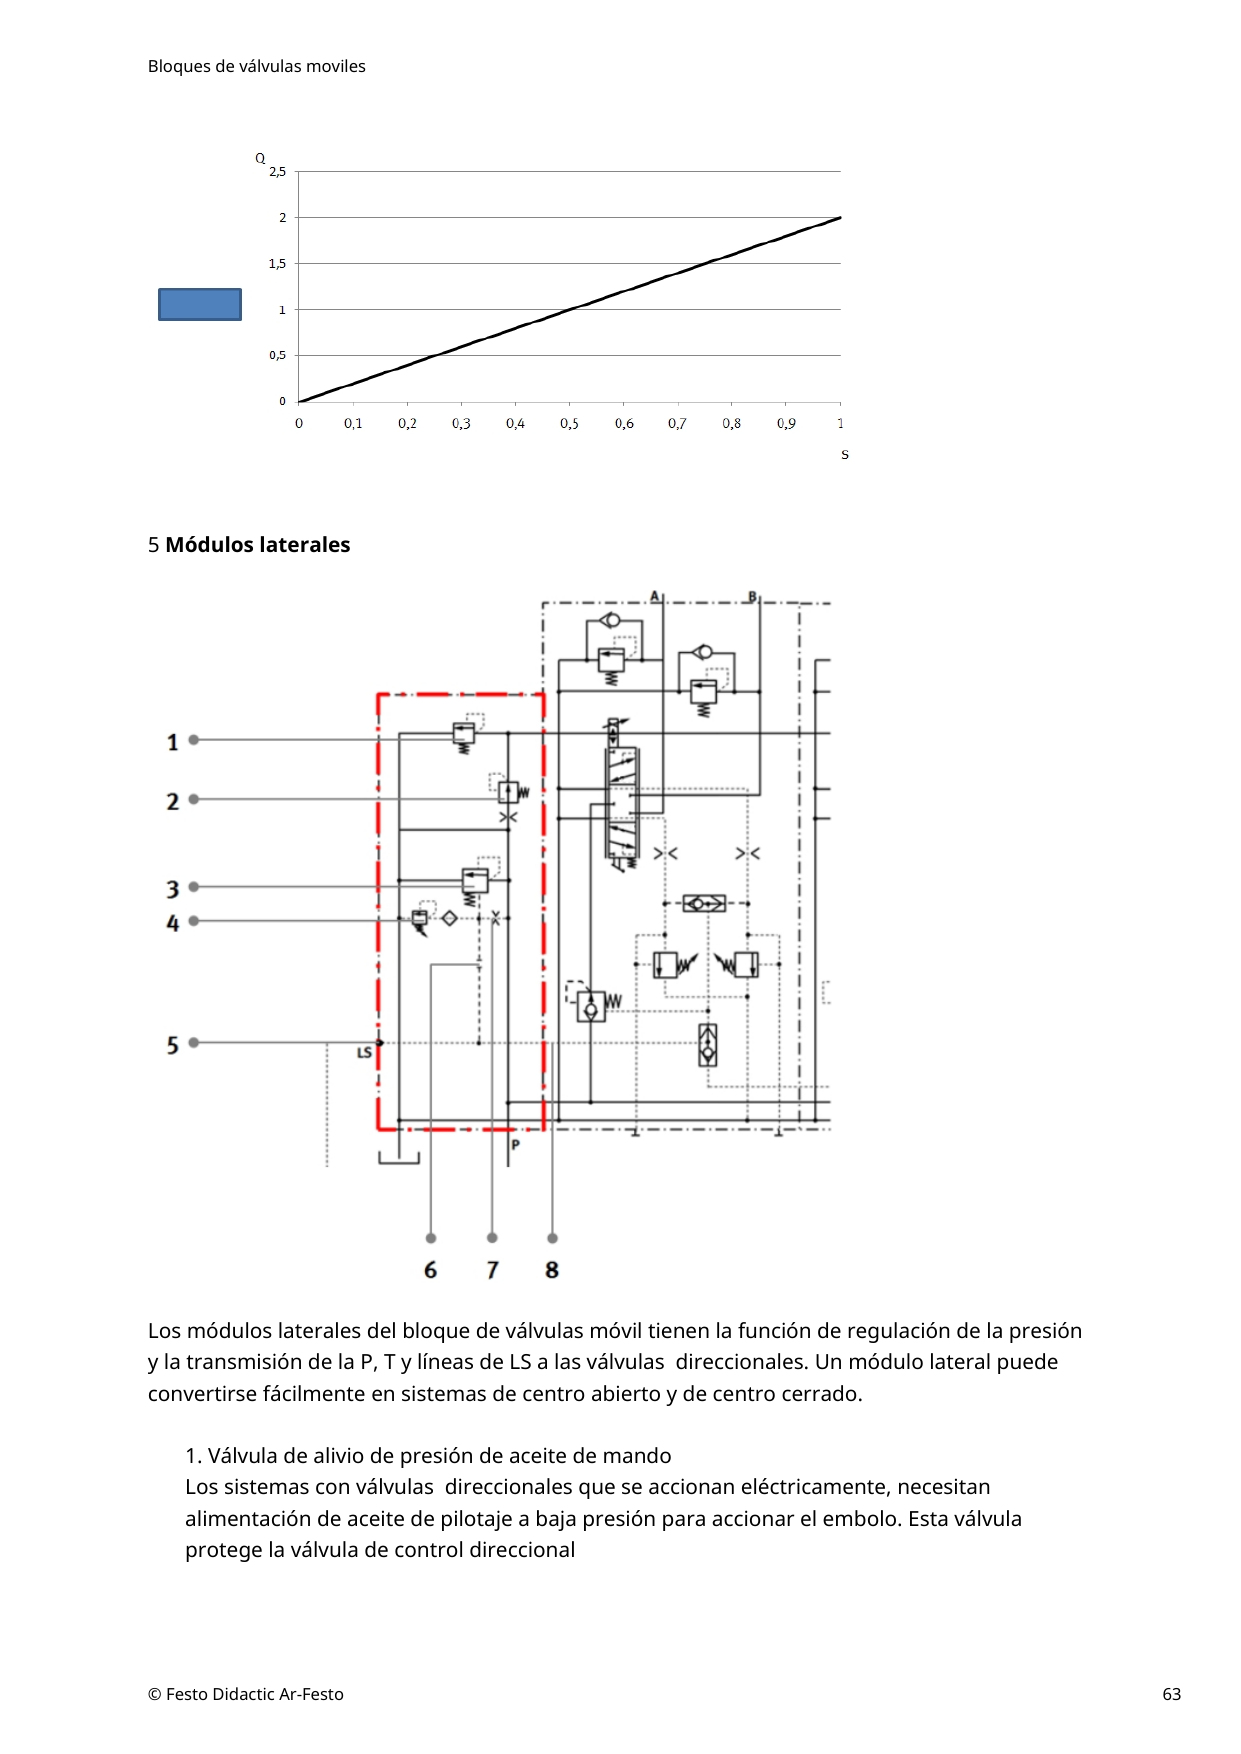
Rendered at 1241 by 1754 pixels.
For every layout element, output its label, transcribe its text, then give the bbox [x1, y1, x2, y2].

list 1. Válvula de alivio de presión de aceite de mando [185, 1438, 1092, 1470]
subtitle Módulos laterales [148, 528, 1092, 559]
picture [147, 590, 848, 1283]
list Los sistemas con válvulas direccionales que se accionan eléctricamente, necesitan alimentación de aceite de pilotaje a baja presión para accionar el embolo. Esta válvula protege la válvula de control direccional [185, 1470, 1092, 1563]
list Los módulos laterales del bloque de válvulas móvil tienen la función de regulación de la presión y la transmisión de la P, T y líneas de LS a las válvulas direccionales. Un módulo lateral puede convertirse fácilmente en sistemas de centro abierto y de centro cerrado. [148, 1313, 1092, 1407]
picture [147, 147, 856, 466]
